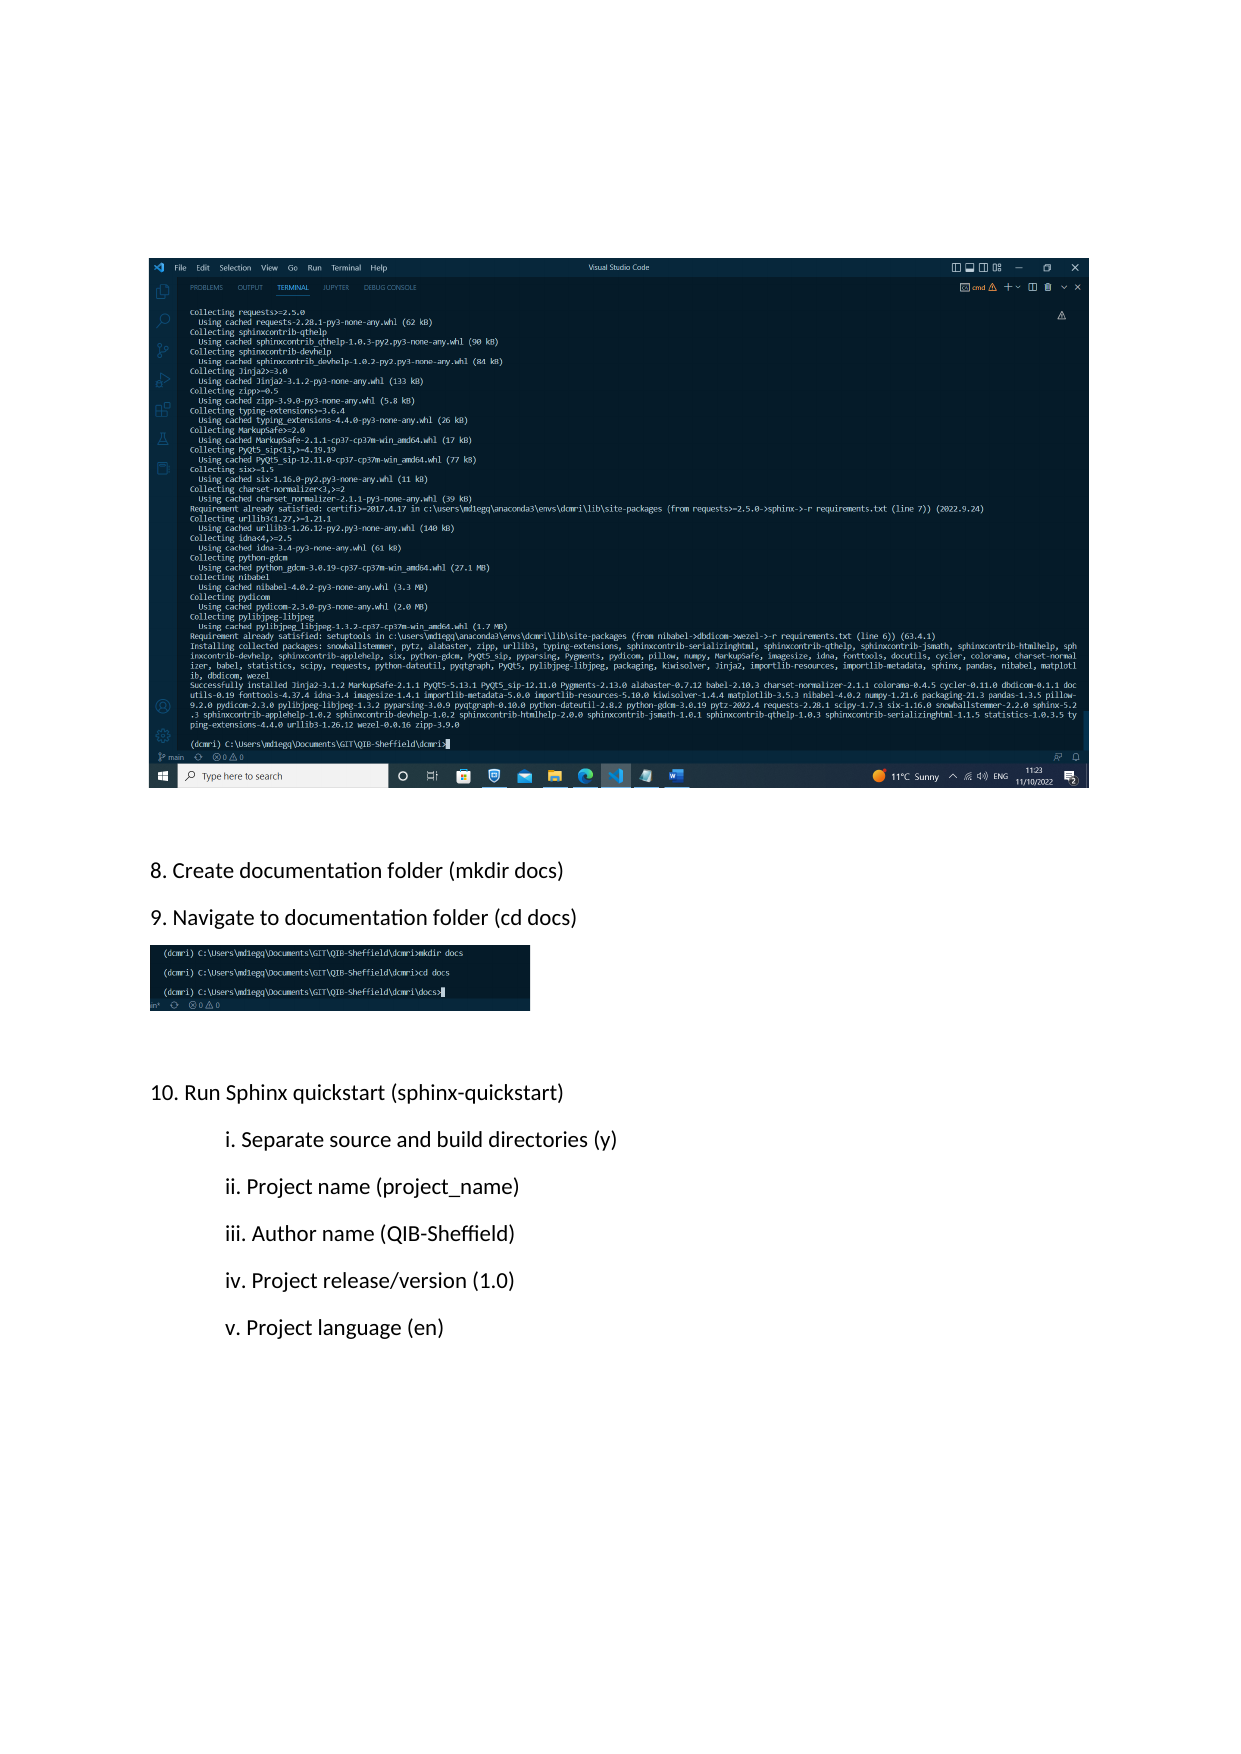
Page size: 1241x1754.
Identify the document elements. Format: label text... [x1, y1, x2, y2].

text iv. Project release/version (1.0) [150, 1266, 1090, 1294]
text i. Separate source and build directories (y) [150, 1125, 1090, 1153]
picture [150, 945, 530, 1011]
text 10. Run Sphinx quickstart (sphinx-quickstart) [150, 1078, 1090, 1106]
text iii. Author name (QIB-Sheffield) [150, 1219, 1090, 1247]
text v. Project language (en) [150, 1313, 1090, 1341]
picture [148, 258, 1089, 788]
text 8. Create documentation folder (mkdir docs) [150, 856, 1090, 884]
text 9. Navigate to documentation folder (cd docs) [150, 903, 1090, 931]
text ii. Project name (project_name) [150, 1172, 1090, 1200]
